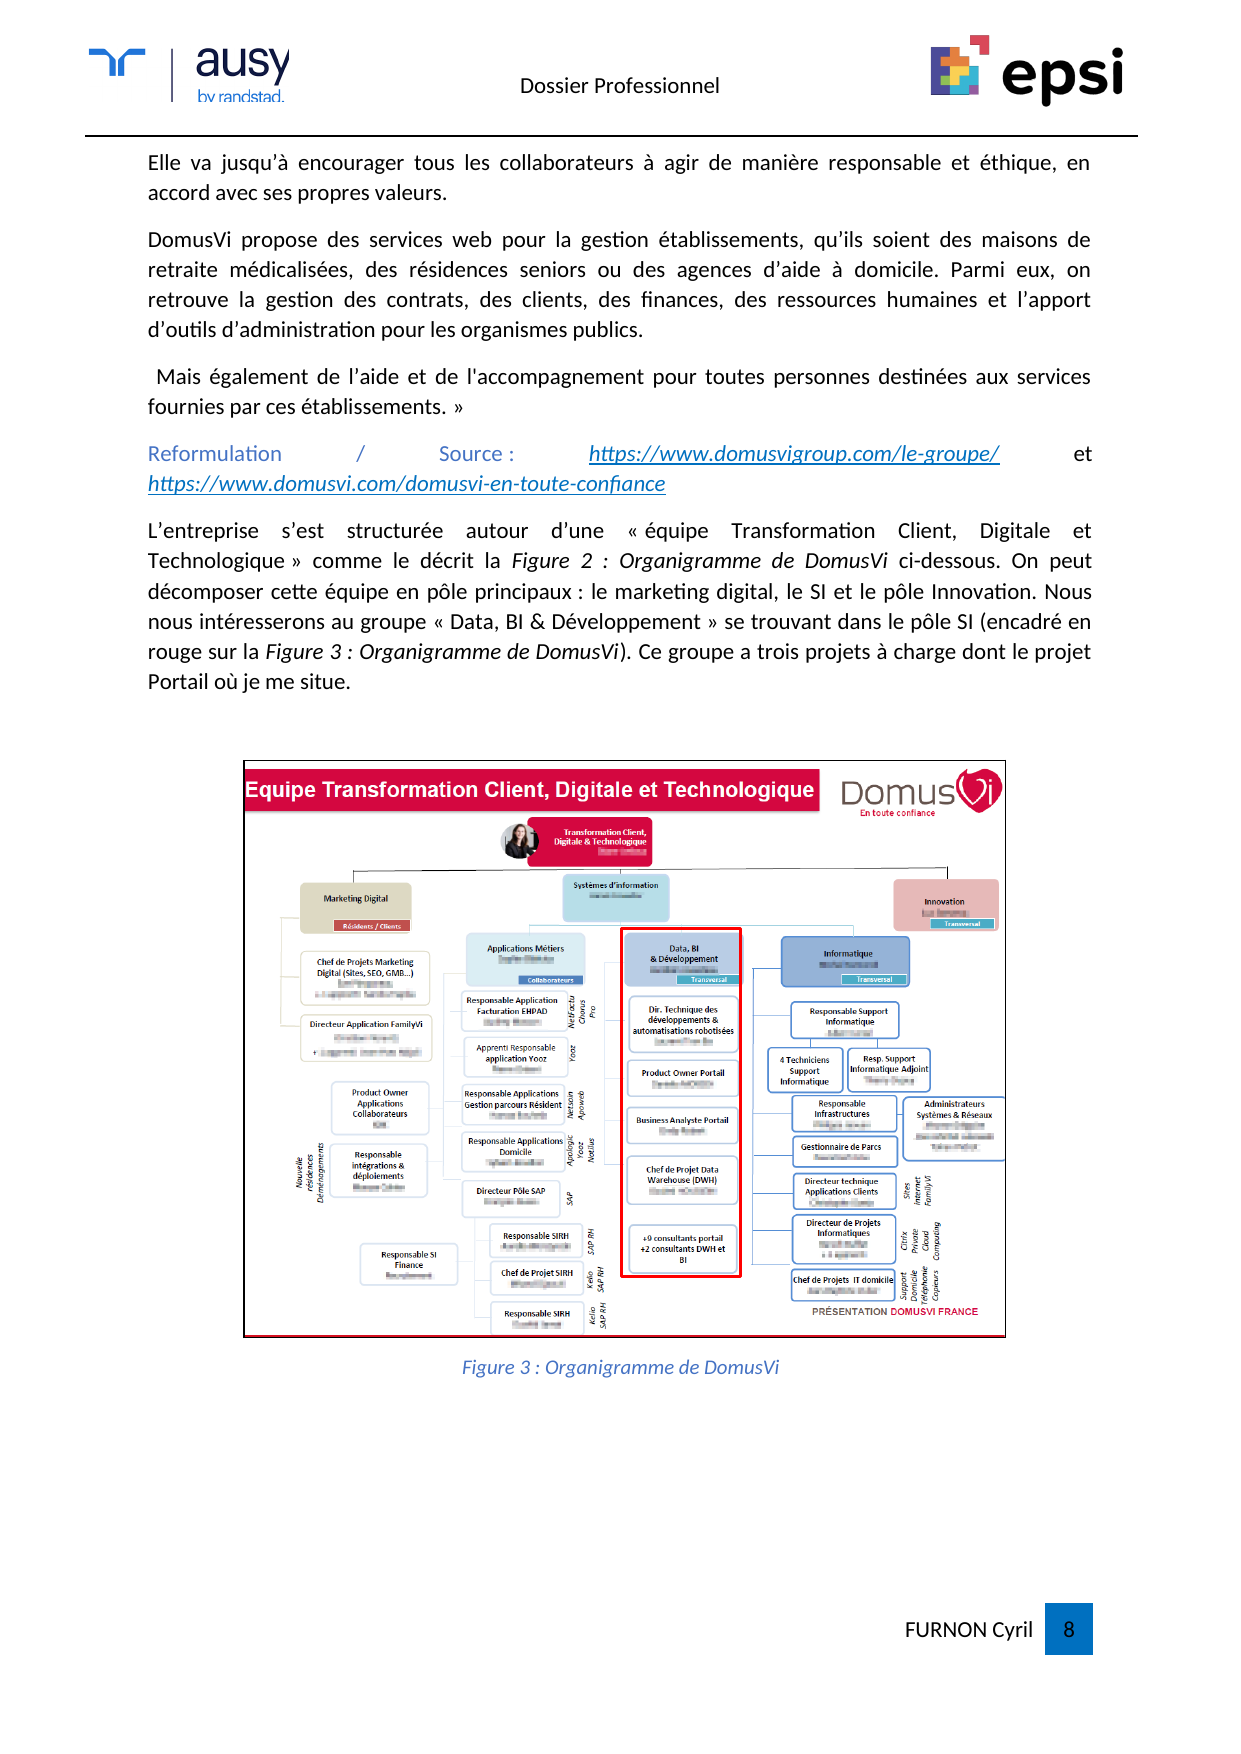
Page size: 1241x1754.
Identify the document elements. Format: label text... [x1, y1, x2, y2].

text Mais également de l’aide et de l'accompagnement pour toutes personnes destinées aux services fournies par ces établissements. » [148, 362, 1093, 420]
picture [245, 761, 1005, 1337]
picture [88, 48, 289, 102]
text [148, 148, 1093, 206]
text Reformulation / Source : https://www.domusvigroup.com/le-groupe/ et https://www.domusvi.com/domusvi-en-toute-confiance [148, 439, 1093, 497]
text DomusVi propose des services web pour la gestion établissements, qu’ils soient des maisons de retraite médicalisées, des résidences seniors ou des agences d’aide à domicile. Parmi eux, on retrouve la gestion des contrats, des clients, des finances, des ressources humaines et l’apport d’outils d’administration pour les organismes publics. [148, 225, 1093, 343]
text L’entreprise s’est structurée autour d’une « équipe Transformation Client, Digitale et Technologique » comme le décrit la Figure 2 : Organigramme de DomusVi ci-dessous. On peut décomposer cette équipe en pôle principaux : le marketing digital, le SI et le pôle Innovation. Nous nous intéresserons au groupe « Data, BI & Développement » se trouvant dans le pôle SI (encadré en rouge sur la Figure 3 : Organigramme de DomusVi). Ce groupe a trois projets à charge dont le projet Portail où je me situe. [148, 516, 1093, 695]
